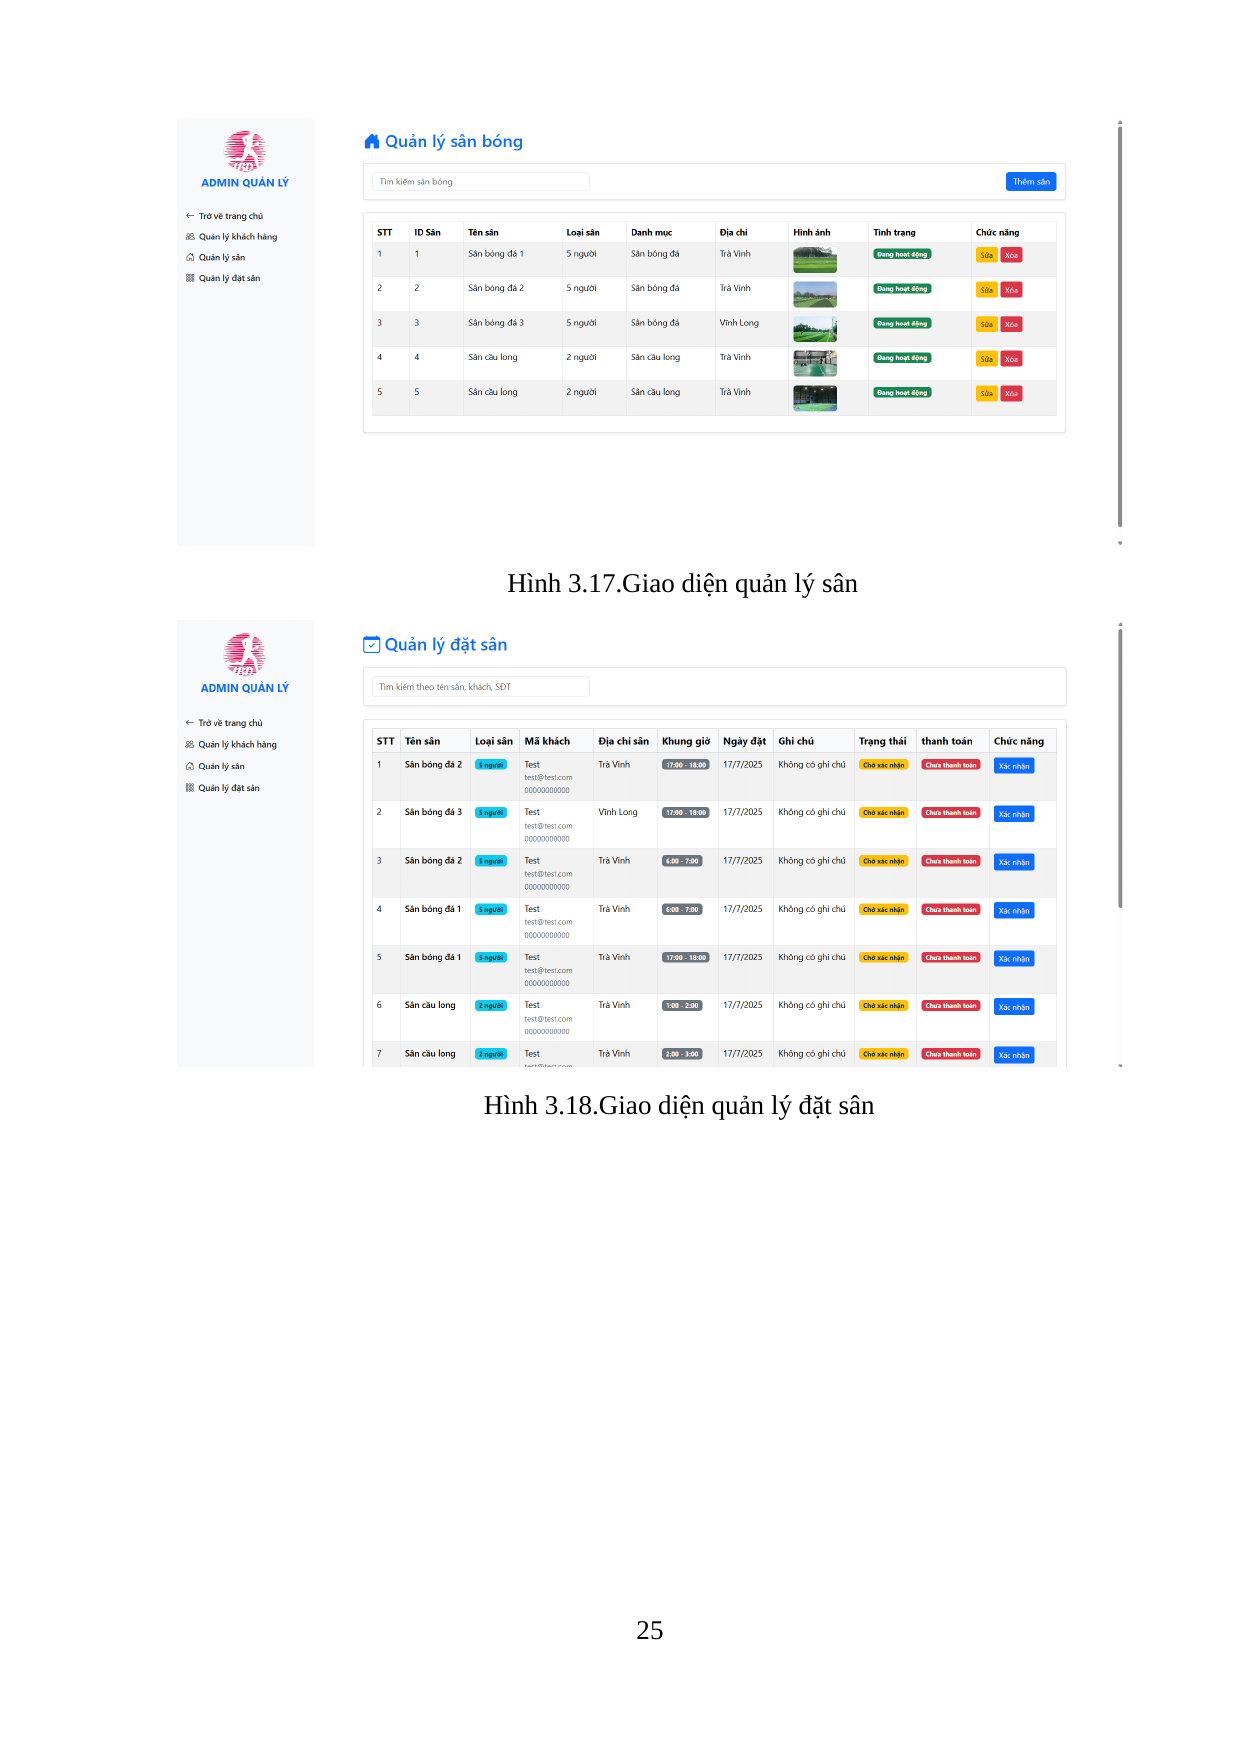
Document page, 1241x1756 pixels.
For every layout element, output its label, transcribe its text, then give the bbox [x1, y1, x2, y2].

picture [177, 118, 1123, 546]
text Hình 3.18.Giao diện quản lý đặt sân [177, 1089, 1122, 1120]
text Hình 3.17.Giao diện quản lý sân [177, 567, 1122, 598]
picture [177, 620, 1123, 1067]
